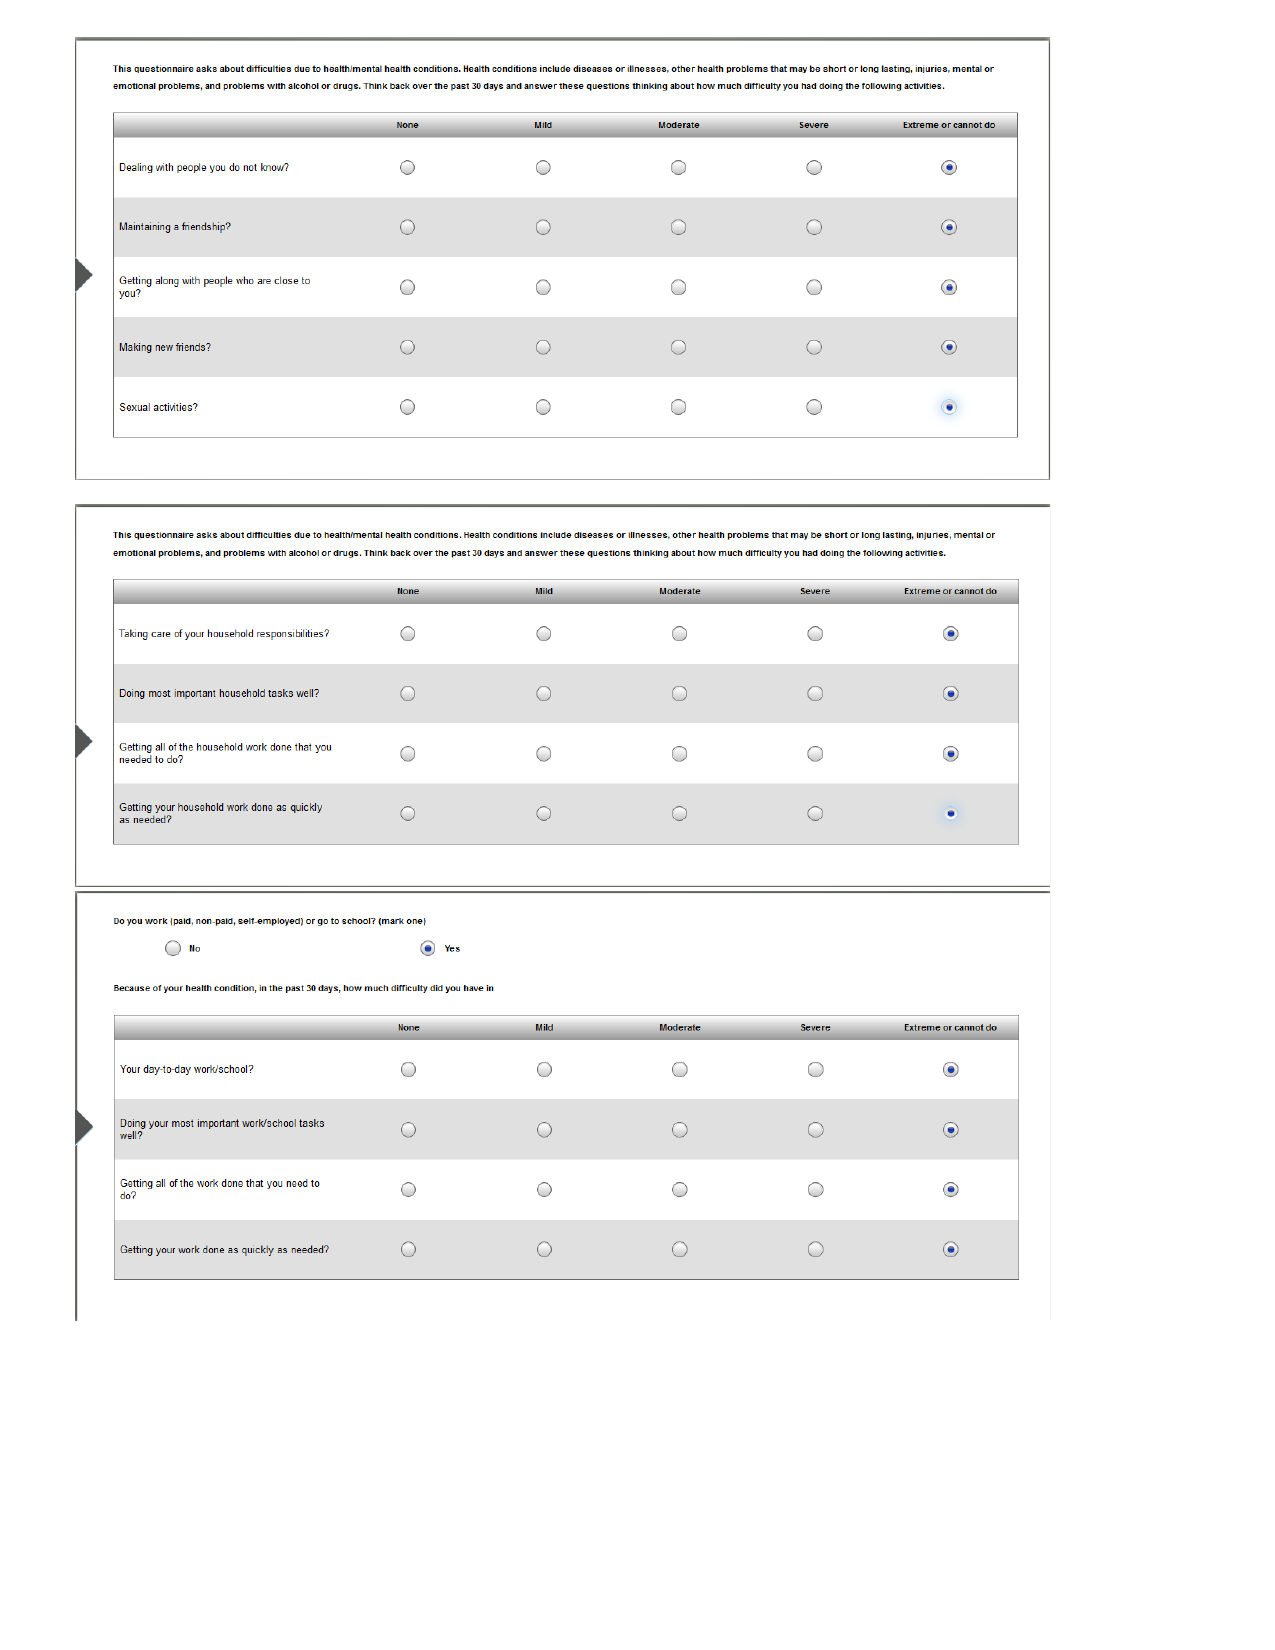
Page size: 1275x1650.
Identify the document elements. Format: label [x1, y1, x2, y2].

picture [75, 891, 1050, 1321]
picture [75, 504, 1050, 887]
picture [75, 37, 1050, 480]
